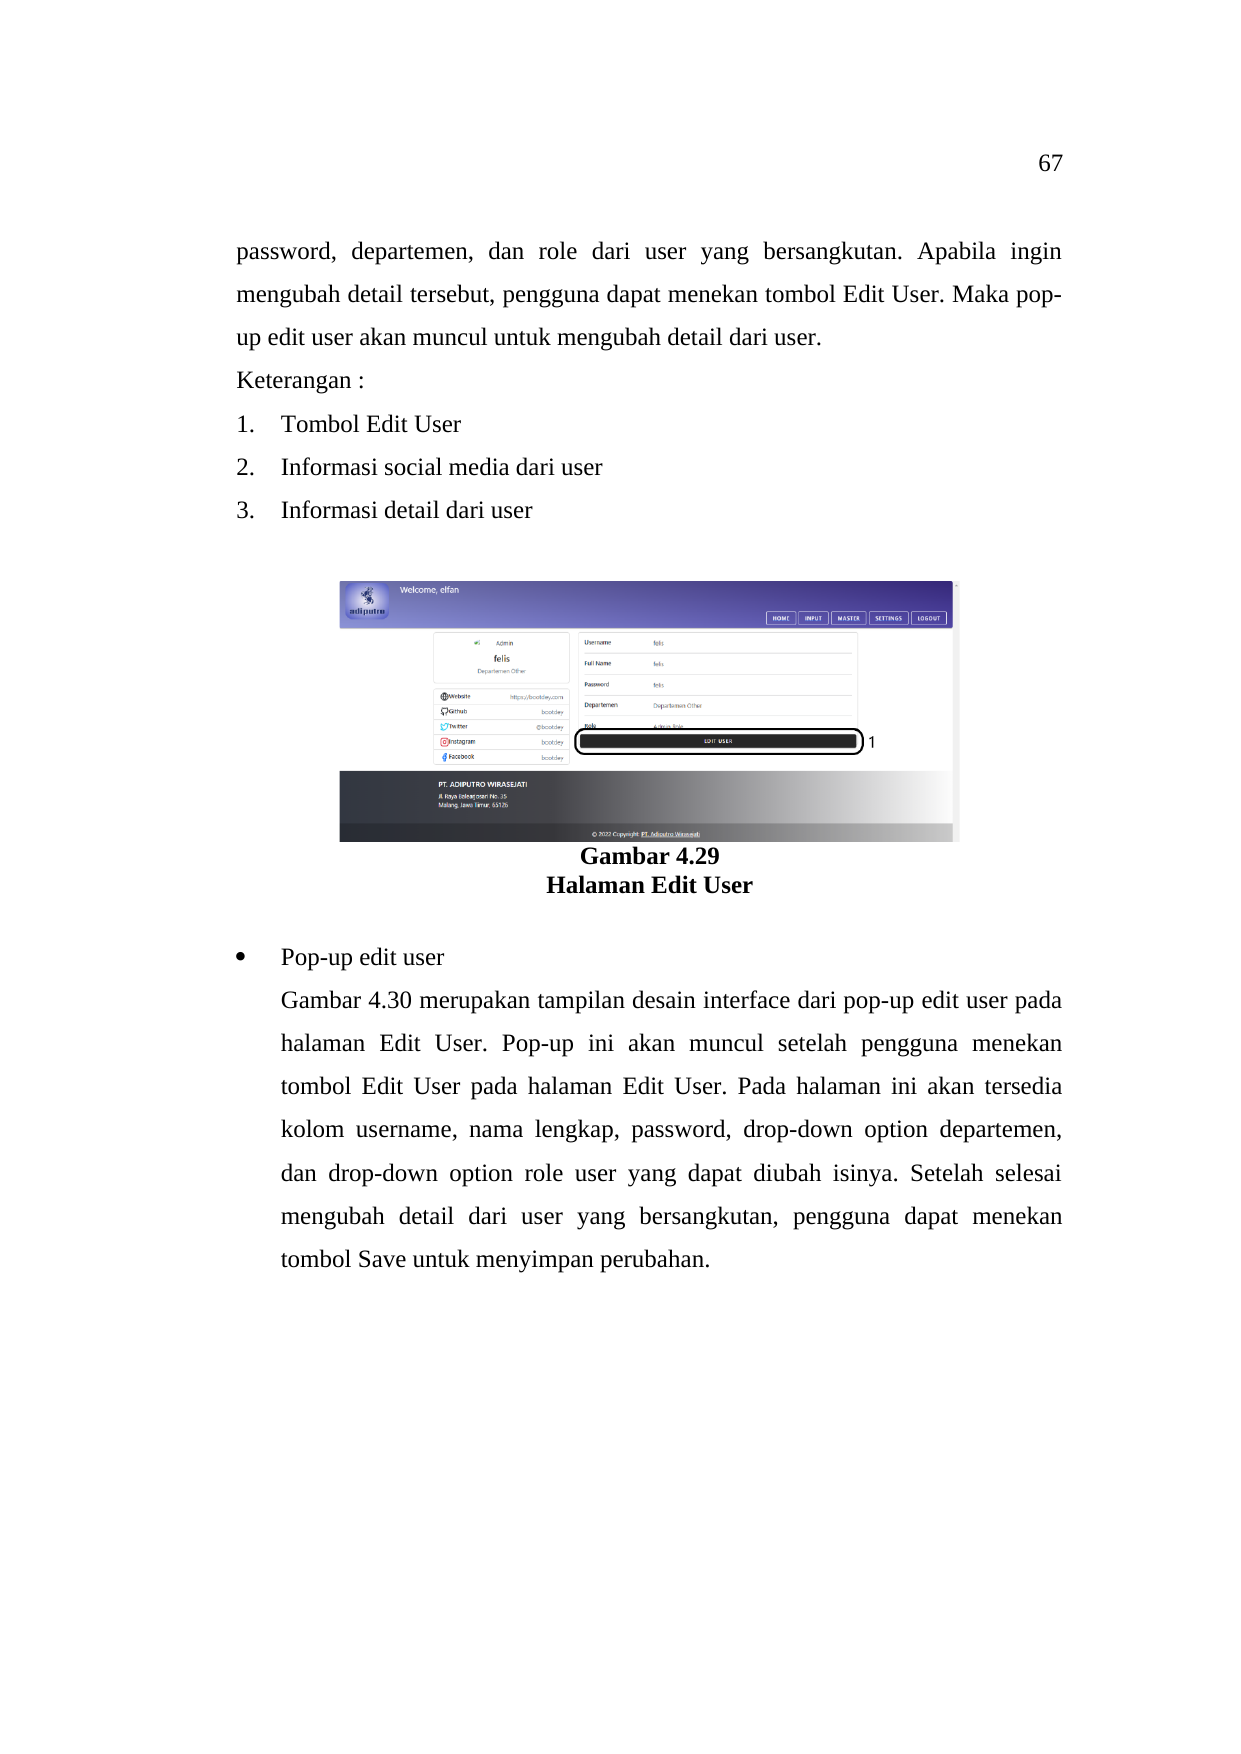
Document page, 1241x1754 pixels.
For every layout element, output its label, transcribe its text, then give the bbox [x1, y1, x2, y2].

text Gambar 4.30 merupakan tampilan desain interface dari pop-up edit user pada halaman Edit User. Pop-up ini akan muncul setelah pengguna menekan tombol Edit User pada halaman Edit User. Pada halaman ini akan tersedia kolom username, nama lengkap, password, drop-down option departemen, dan drop-down option role user yang dapat diubah isinya. Setelah selesai mengubah detail dari user yang bersangkutan, pengguna dapat menekan tombol Save untuk menyimpan perubahan. [281, 985, 1063, 1273]
list Informasi social media dari user [236, 452, 1063, 481]
list Pop-up edit user [236, 942, 1063, 971]
text Keterangan : [236, 366, 1063, 394]
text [236, 236, 1063, 351]
picture [339, 581, 960, 842]
text Halaman Edit User [236, 870, 1063, 899]
list Tombol Edit User [236, 409, 1063, 437]
text Gambar 4.29 [236, 841, 1063, 870]
list Informasi detail dari user [236, 495, 1063, 524]
